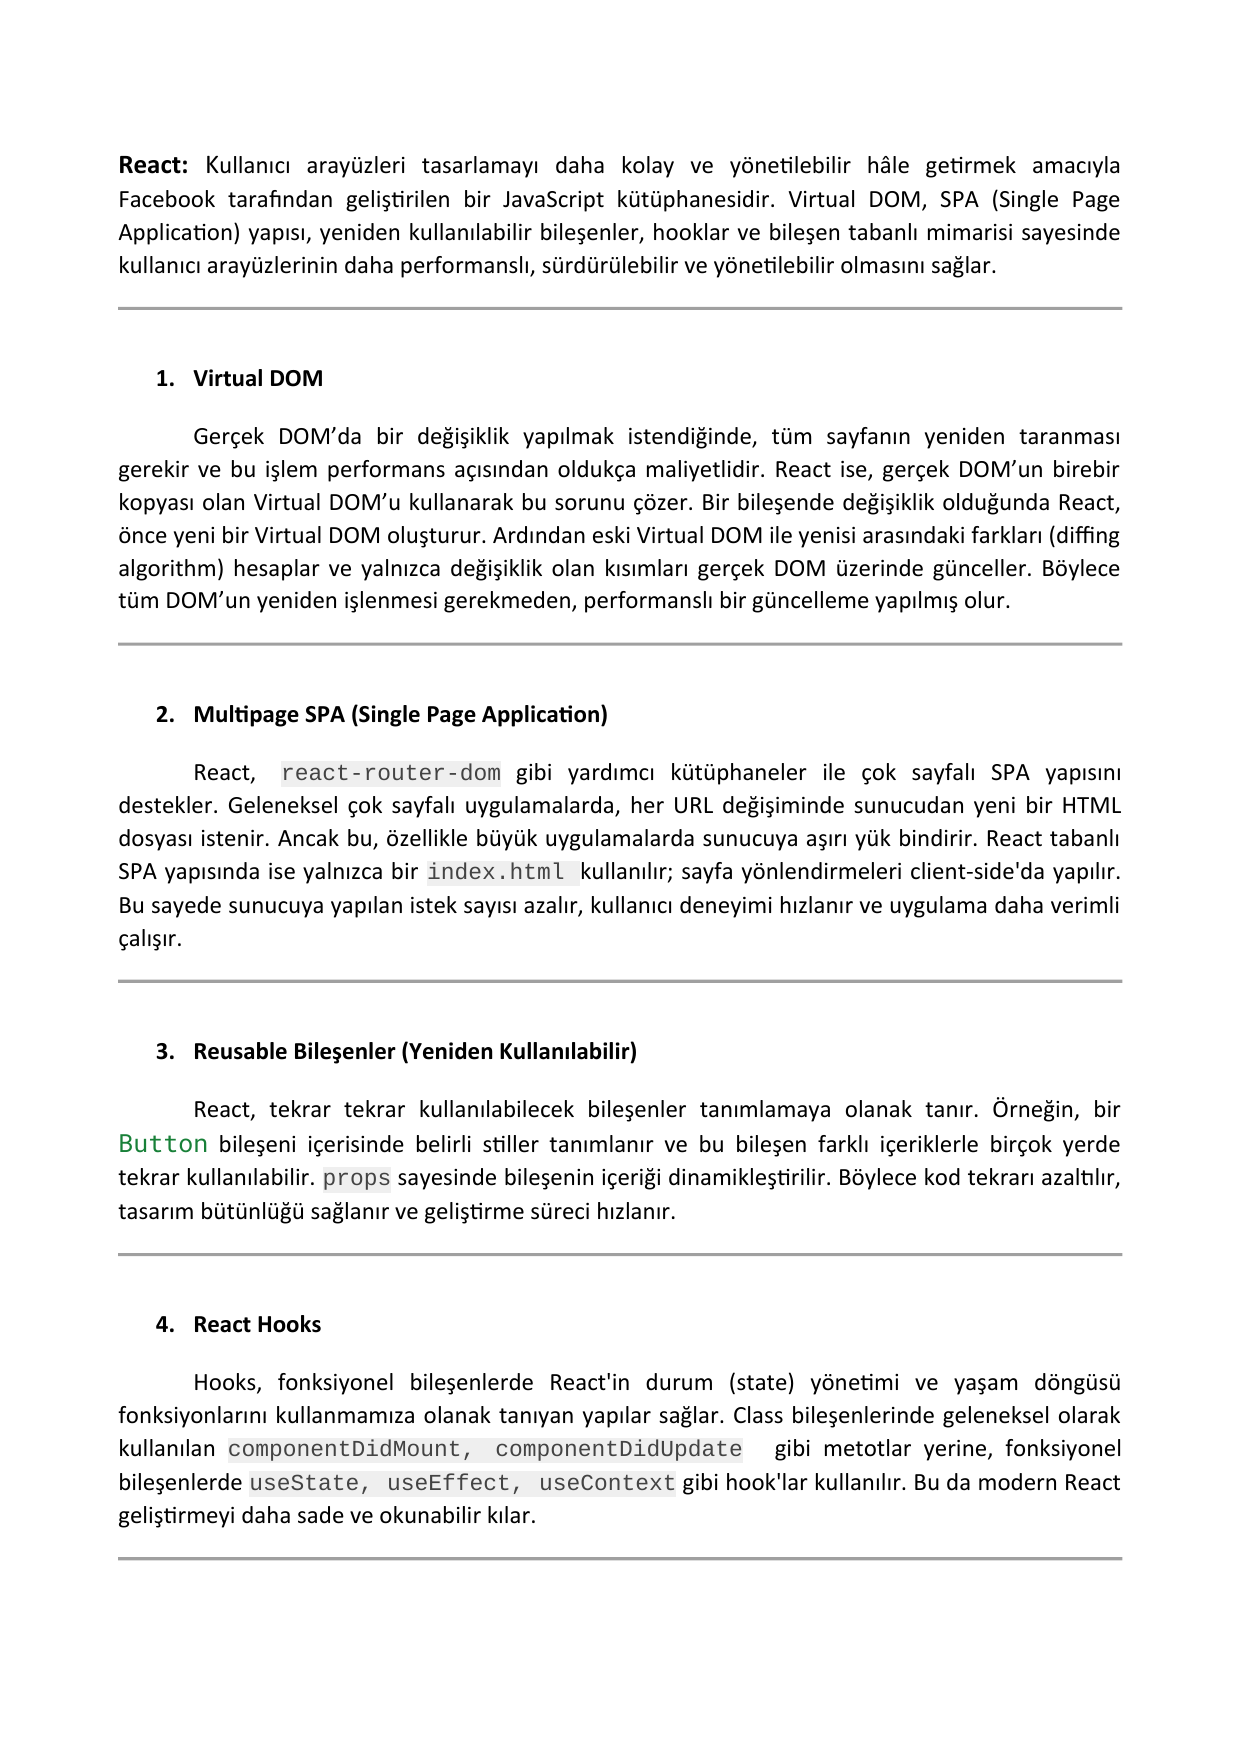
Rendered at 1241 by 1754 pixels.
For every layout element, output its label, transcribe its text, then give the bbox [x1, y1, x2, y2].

text React, tekrar tekrar kullanılabilecek bileşenler tanımlamaya olanak tanır. Örneğin, bir Button bileşeni içerisinde belirli stiller tanımlanır ve bu bileşen farklı içeriklerle birçok yerde tekrar kullanılabilir. props sayesinde bileşenin içeriği dinamikleştirilir. Böylece kod tekrarı azaltılır, tasarım bütünlüğü sağlanır ve geliştirme süreci hızlanır. [118, 1093, 1122, 1226]
subtitle Reusable Bileşenler (Yeniden Kullanılabilir) [156, 1035, 1122, 1066]
subtitle Virtual DOM [156, 362, 1122, 393]
text Gerçek DOM’da bir değişiklik yapılmak istendiğinde, tüm sayfanın yeniden taranması gerekir ve bu işlem performans açısından oldukça maliyetlidir. React ise, gerçek DOM’un birebir kopyası olan Virtual DOM’u kullanarak bu sorunu çözer. Bir bileşende değişiklik olduğunda React, önce yeni bir Virtual DOM oluşturur. Ardından eski Virtual DOM ile yenisi arasındaki farkları (diffing algorithm) hesaplar ve yalnızca değişiklik olan kısımları gerçek DOM üzerinde günceller. Böylece tüm DOM’un yeniden işlenmesi gerekmeden, performanslı bir güncelleme yapılmış olur. [118, 420, 1122, 615]
subtitle React Hooks [156, 1308, 1122, 1339]
text React, react-router-dom gibi yardımcı kütüphaneler ile çok sayfalı SPA yapısını destekler. Geleneksel çok sayfalı uygulamalarda, her URL değişiminde sunucudan yeni bir HTML dosyası istenir. Ancak bu, özellikle büyük uygulamalarda sunucuya aşırı yük bindirir. React tabanlı SPA yapısında ise yalnızca bir index.html kullanılır; sayfa yönlendirmeleri client-side'da yapılır. Bu sayede sunucuya yapılan istek sayısı azalır, kullanıcı deneyimi hızlanır ve uygulama daha verimli çalışır. [118, 756, 1122, 952]
text Hooks, fonksiyonel bileşenlerde React'in durum (state) yönetimi ve yaşam döngüsü fonksiyonlarını kullanmamıza olanak tanıyan yapılar sağlar. Class bileşenlerinde geleneksel olarak kullanılan componentDidMount, componentDidUpdate gibi metotlar yerine, fonksiyonel bileşenlerde useState, useEffect, useContext gibi hook'lar kullanılır. Bu da modern React geliştirmeyi daha sade ve okunabilir kılar. [118, 1366, 1122, 1530]
subtitle React: Kullanıcı arayüzleri tasarlamayı daha kolay ve yönetilebilir hâle getirmek amacıyla Facebook tarafından geliştirilen bir JavaScript kütüphanesidir. Virtual DOM, SPA (Single Page Application) yapısı, yeniden kullanılabilir bileşenler, hooklar ve bileşen tabanlı mimarisi sayesinde kullanıcı arayüzlerinin daha performanslı, sürdürülebilir ve yönetilebilir olmasını sağlar. [118, 148, 1122, 279]
subtitle Multipage SPA (Single Page Application) [156, 698, 1122, 728]
